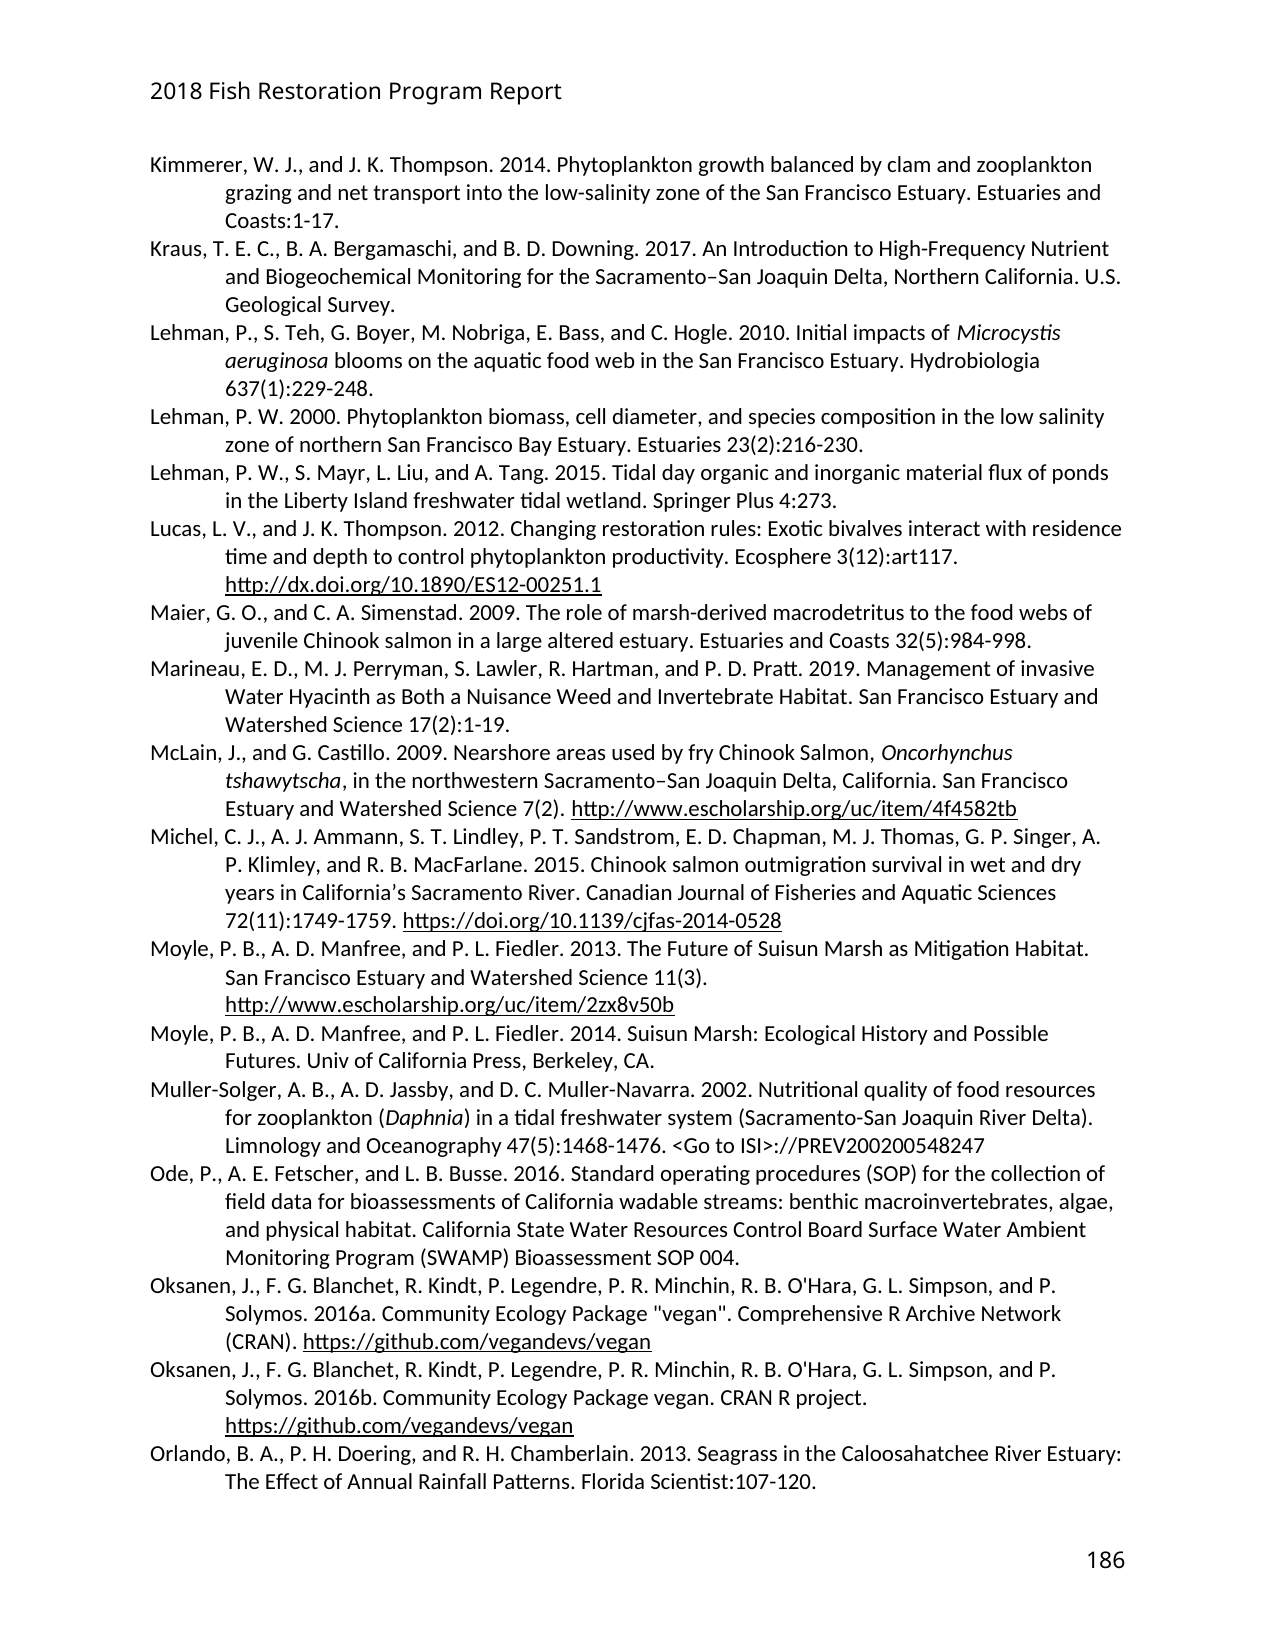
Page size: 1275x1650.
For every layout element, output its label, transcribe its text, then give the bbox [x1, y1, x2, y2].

text Lehman, P. W., S. Mayr, L. Liu, and A. Tang. 2015. Tidal day organic and inorganic material flux of ponds in the Liberty Island freshwater tidal wetland. Springer Plus 4:273. [150, 458, 1125, 514]
text Marineau, E. D., M. J. Perryman, S. Lawler, R. Hartman, and P. D. Pratt. 2019. Management of invasive Water Hyacinth as Both a Nuisance Weed and Invertebrate Habitat. San Francisco Estuary and Watershed Science 17(2):1-19. [150, 654, 1125, 738]
text Maier, G. O., and C. A. Simenstad. 2009. The role of marsh-derived macrodetritus to the food webs of juvenile Chinook salmon in a large altered estuary. Estuaries and Coasts 32(5):984-998. [150, 598, 1125, 654]
text Moyle, P. B., A. D. Manfree, and P. L. Fiedler. 2013. The Future of Suisun Marsh as Mitigation Habitat. San Francisco Estuary and Watershed Science 11(3). http://www.escholarship.org/uc/item/2zx8v50b [150, 934, 1125, 1019]
text Oksanen, J., F. G. Blanchet, R. Kindt, P. Legendre, P. R. Minchin, R. B. O'Hara, G. L. Simpson, and P. Solymos. 2016a. Community Ecology Package "vegan". Comprehensive R Archive Network (CRAN). https://github.com/vegandevs/vegan [150, 1271, 1125, 1355]
text Oksanen, J., F. G. Blanchet, R. Kindt, P. Legendre, P. R. Minchin, R. B. O'Hara, G. L. Simpson, and P. Solymos. 2016b. Community Ecology Package vegan. CRAN R project. https://github.com/vegandevs/vegan [150, 1355, 1125, 1439]
text Orlando, B. A., P. H. Doering, and R. H. Chamberlain. 2013. Seagrass in the Caloosahatchee River Estuary: The Effect of Annual Rainfall Patterns. Florida Scientist:107-120. [150, 1439, 1125, 1495]
text Lehman, P., S. Teh, G. Boyer, M. Nobriga, E. Bass, and C. Hogle. 2010. Initial impacts of Microcystis aeruginosa blooms on the aquatic food web in the San Francisco Estuary. Hydrobiologia 637(1):229-248. [150, 318, 1125, 402]
text McLain, J., and G. Castillo. 2009. Nearshore areas used by fry Chinook Salmon, Oncorhynchus tshawytscha, in the northwestern Sacramento–San Joaquin Delta, California. San Francisco Estuary and Watershed Science 7(2). http://www.escholarship.org/uc/item/4f4582tb [150, 738, 1125, 822]
text Moyle, P. B., A. D. Manfree, and P. L. Fiedler. 2014. Suisun Marsh: Ecological History and Possible Futures. Univ of California Press, Berkeley, CA. [150, 1019, 1125, 1075]
text Kimmerer, W. J., and J. K. Thompson. 2014. Phytoplankton growth balanced by clam and zooplankton grazing and net transport into the low-salinity zone of the San Francisco Estuary. Estuaries and Coasts:1-17. [150, 150, 1125, 234]
text Lucas, L. V., and J. K. Thompson. 2012. Changing restoration rules: Exotic bivalves interact with residence time and depth to control phytoplankton productivity. Ecosphere 3(12):art117. http://dx.doi.org/10.1890/ES12-00251.1 [150, 514, 1125, 598]
text Kraus, T. E. C., B. A. Bergamaschi, and B. D. Downing. 2017. An Introduction to High-Frequency Nutrient and Biogeochemical Monitoring for the Sacramento–San Joaquin Delta, Northern California. U.S. Geological Survey. [150, 234, 1125, 318]
text Michel, C. J., A. J. Ammann, S. T. Lindley, P. T. Sandstrom, E. D. Chapman, M. J. Thomas, G. P. Singer, A. P. Klimley, and R. B. MacFarlane. 2015. Chinook salmon outmigration survival in wet and dry years in California’s Sacramento River. Canadian Journal of Fisheries and Aquatic Sciences 72(11):1749-1759. https://doi.org/10.1139/cjfas-2014-0528 [150, 822, 1125, 934]
text Lehman, P. W. 2000. Phytoplankton biomass, cell diameter, and species composition in the low salinity zone of northern San Francisco Bay Estuary. Estuaries 23(2):216-230. [150, 402, 1125, 458]
text Ode, P., A. E. Fetscher, and L. B. Busse. 2016. Standard operating procedures (SOP) for the collection of field data for bioassessments of California wadable streams: benthic macroinvertebrates, algae, and physical habitat. California State Water Resources Control Board Surface Water Ambient Monitoring Program (SWAMP) Bioassessment SOP 004. [150, 1159, 1125, 1271]
text Muller-Solger, A. B., A. D. Jassby, and D. C. Muller-Navarra. 2002. Nutritional quality of food resources for zooplankton (Daphnia) in a tidal freshwater system (Sacramento-San Joaquin River Delta). Limnology and Oceanography 47(5):1468-1476. <Go to ISI>://PREV200200548247 [150, 1075, 1125, 1159]
